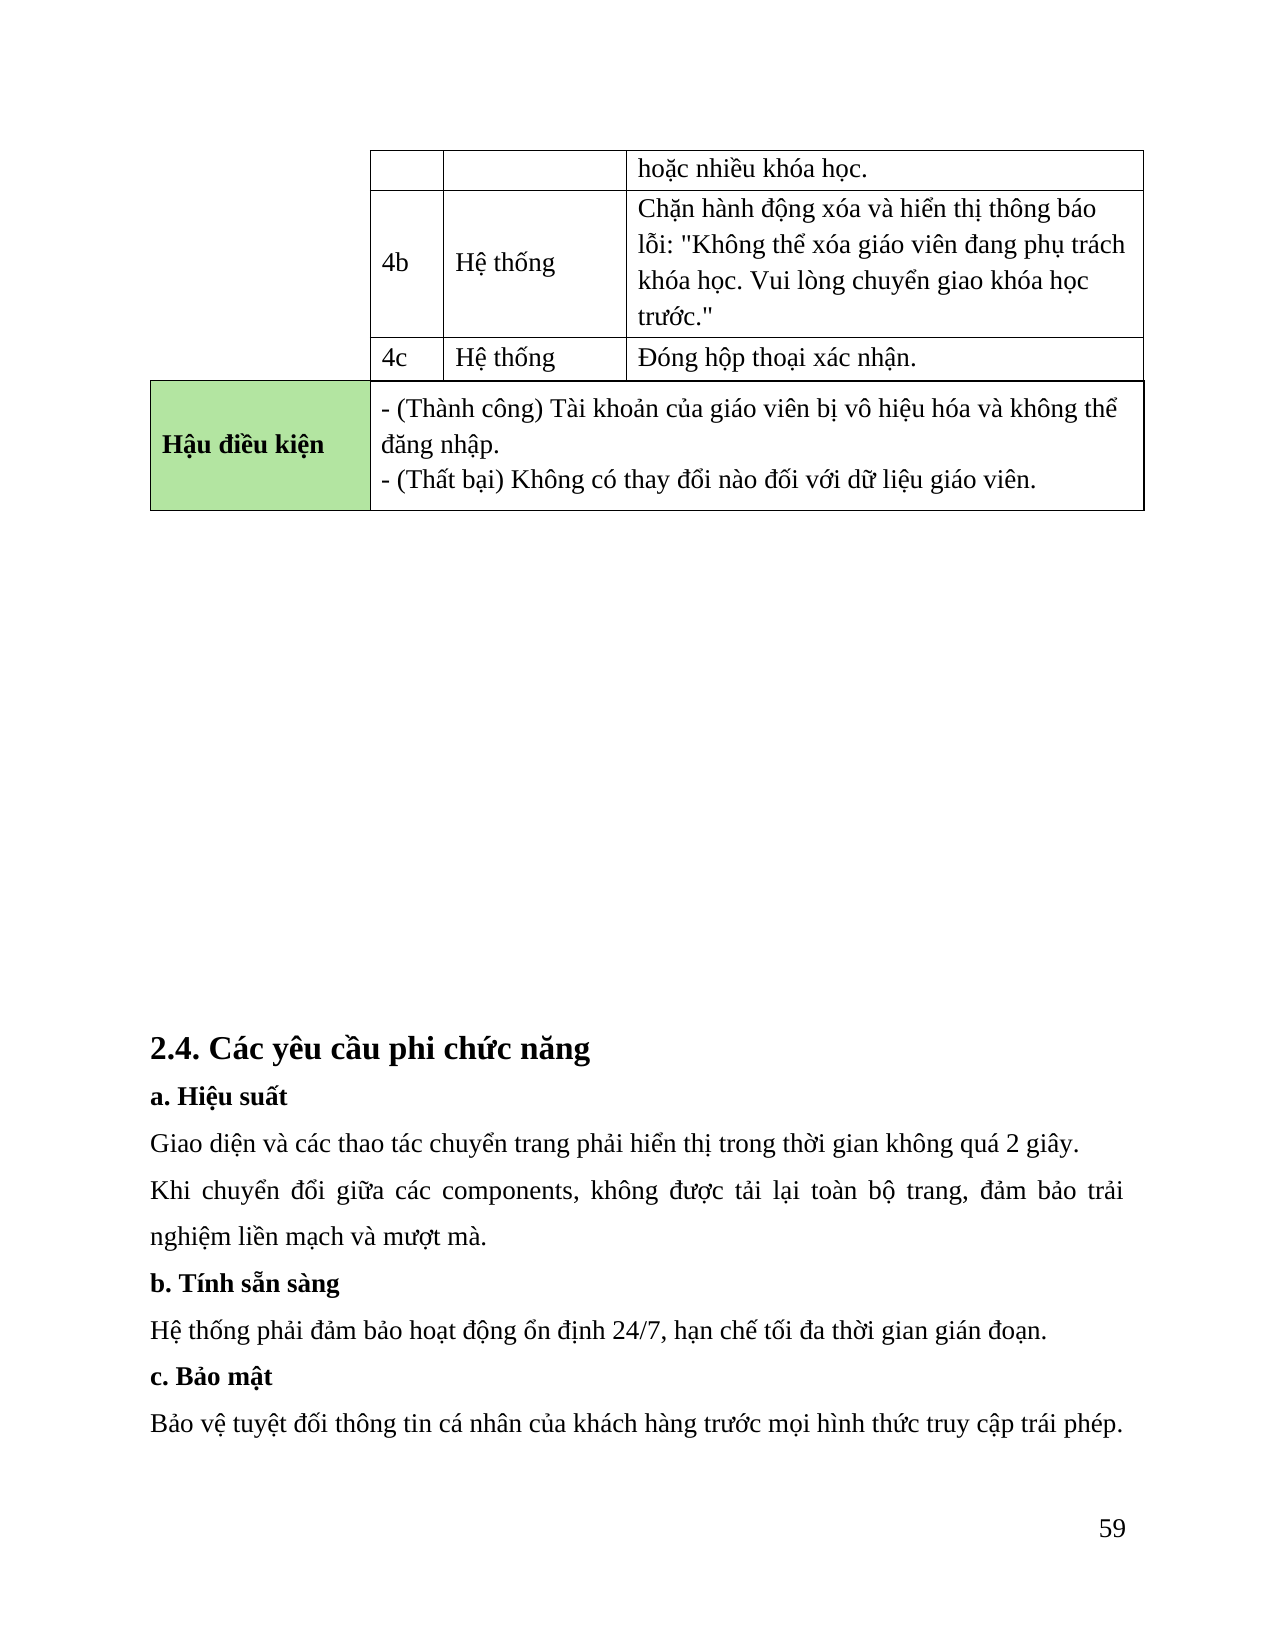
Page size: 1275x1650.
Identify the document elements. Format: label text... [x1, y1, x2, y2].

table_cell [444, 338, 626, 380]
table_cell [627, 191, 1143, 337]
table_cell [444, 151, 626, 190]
text a. Hiệu suất [150, 1081, 1125, 1112]
text Khi chuyển đổi giữa các components, không được tải lại toàn bộ trang, đảm bảo trải nghiệm liền mạch và mượt mà. [150, 1174, 1125, 1252]
text c. Bảo mật [150, 1361, 1125, 1392]
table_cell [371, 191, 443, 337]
text Giao diện và các thao tác chuyển trang phải hiển thị trong thời gian không quá 2 giây. [150, 1127, 1125, 1158]
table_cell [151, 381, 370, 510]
text Bảo vệ tuyệt đối thông tin cá nhân của khách hàng trước mọi hình thức truy cập trái phép. [150, 1407, 1125, 1438]
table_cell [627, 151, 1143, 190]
text Hệ thống phải đảm bảo hoạt động ổn định 24/7, hạn chế tối đa thời gian gián đoạn. [150, 1314, 1125, 1345]
text b. Tính sẵn sàng [150, 1267, 1125, 1298]
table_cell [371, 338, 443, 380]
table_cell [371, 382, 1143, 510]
subtitle 2.4. Các yêu cầu phi chức năng [150, 1028, 1125, 1066]
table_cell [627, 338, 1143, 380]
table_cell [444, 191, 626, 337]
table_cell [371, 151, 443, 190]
